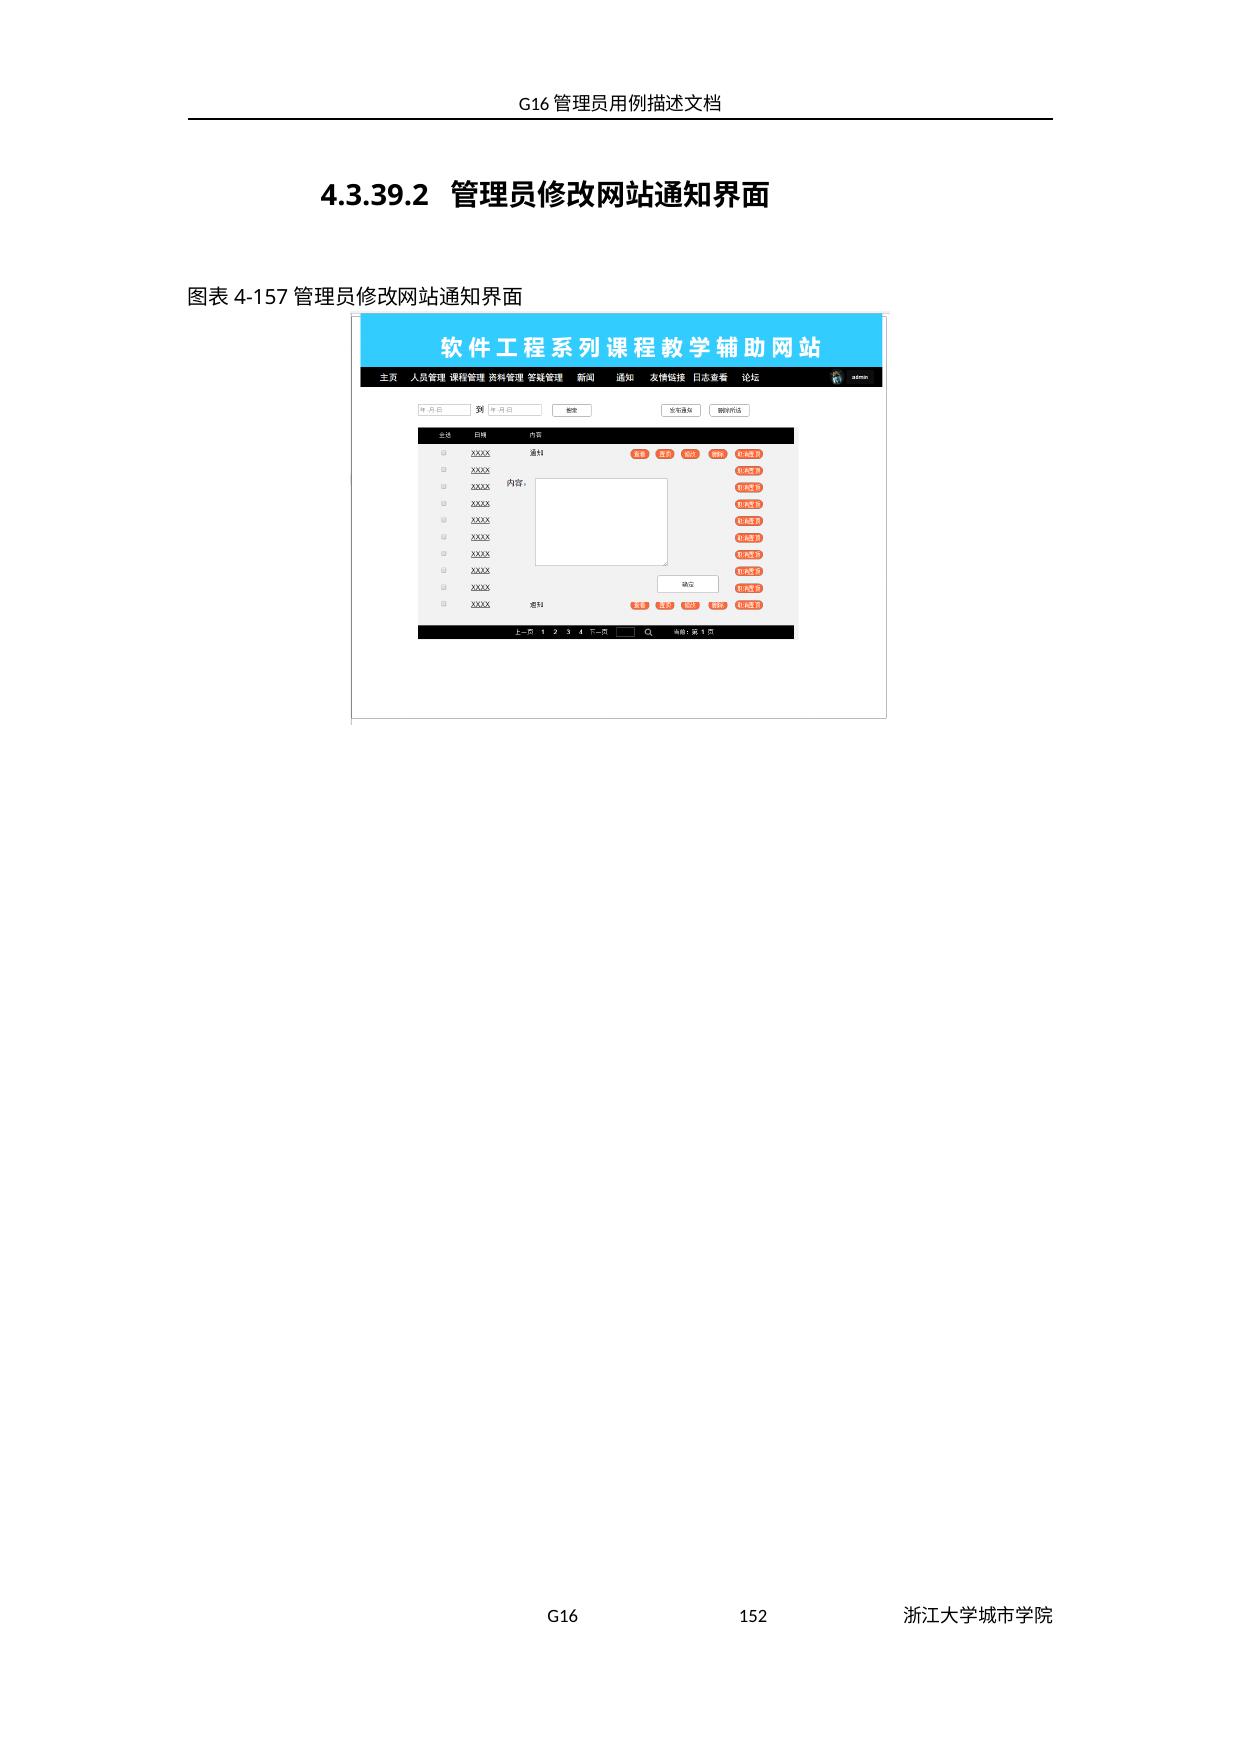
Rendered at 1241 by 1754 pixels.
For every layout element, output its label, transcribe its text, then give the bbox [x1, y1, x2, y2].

picture [350, 311, 891, 725]
subtitle 管理员修改网站通知界面 [320, 160, 1053, 225]
